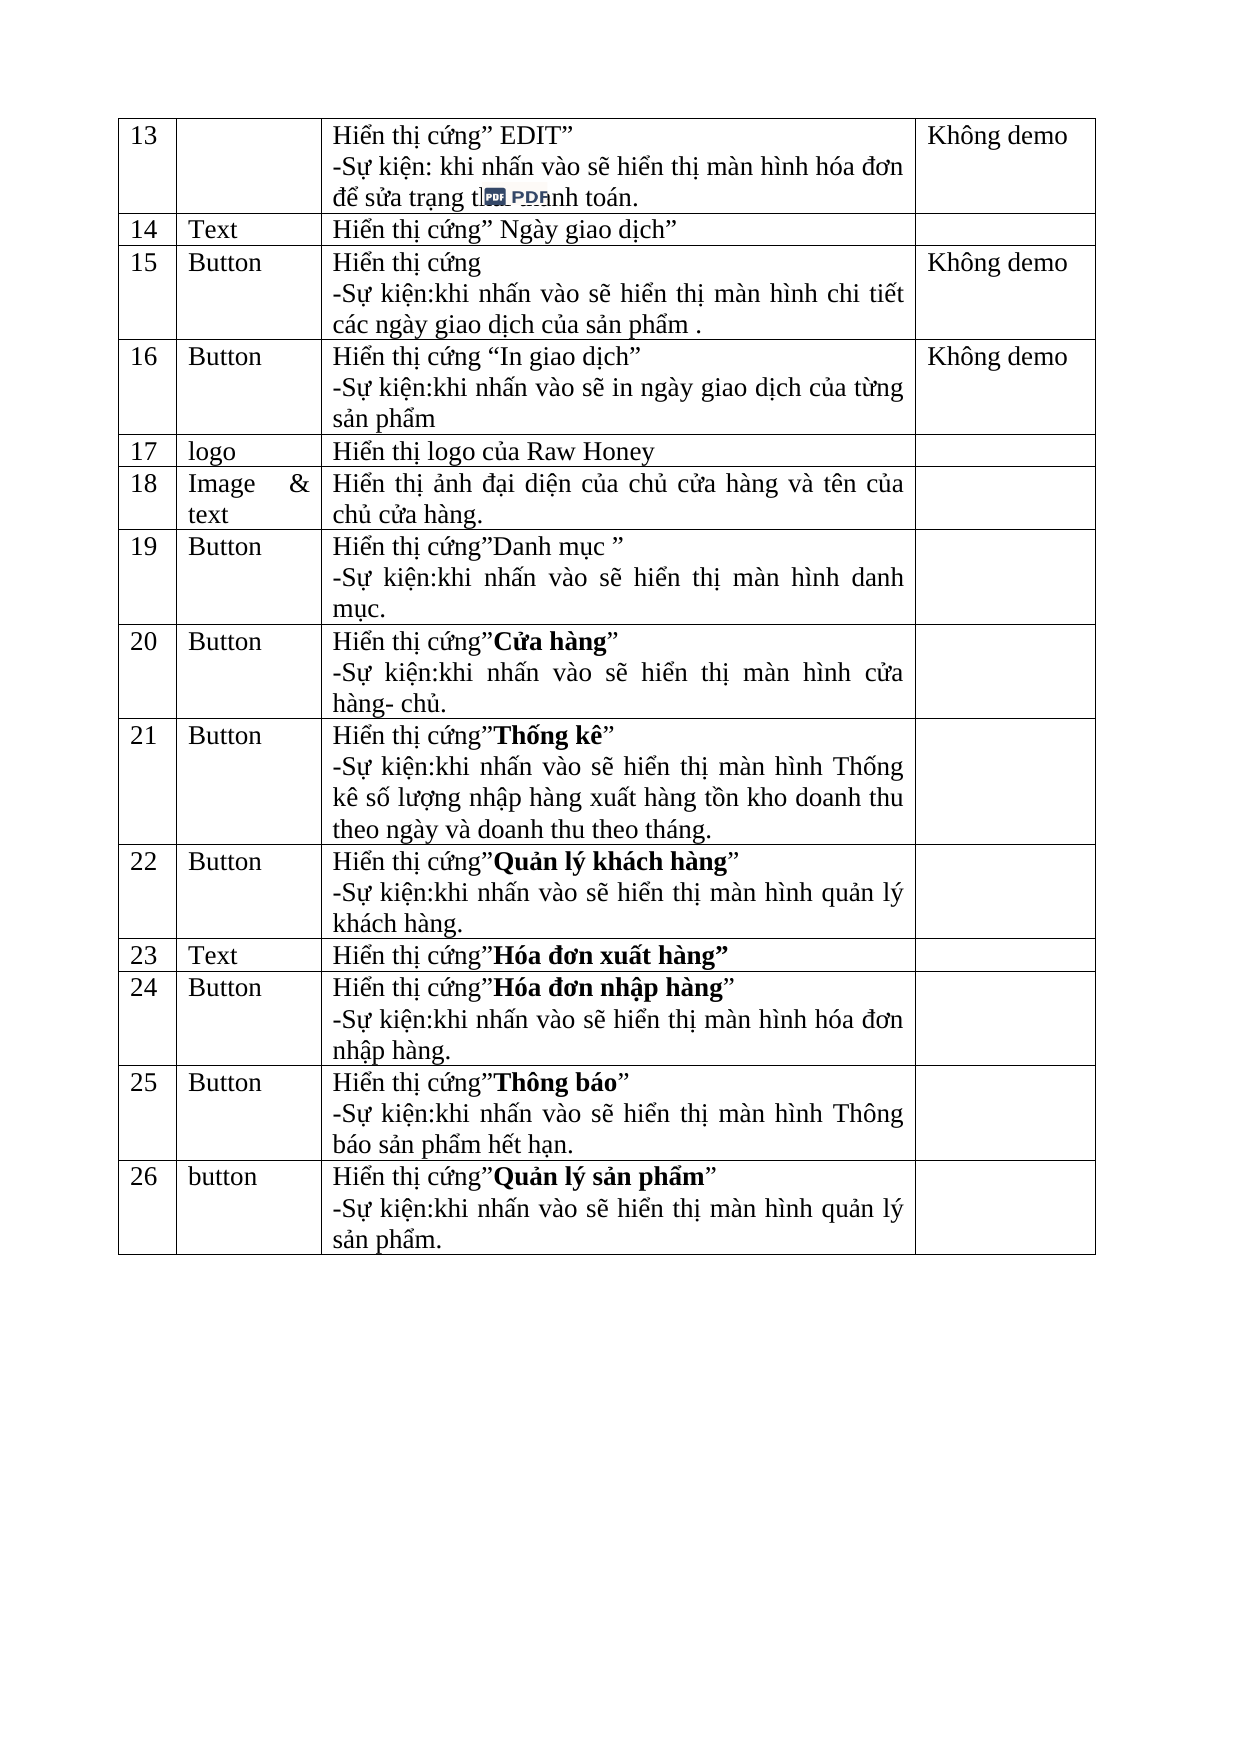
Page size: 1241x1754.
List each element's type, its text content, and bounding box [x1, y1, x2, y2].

table_cell Button [177, 719, 321, 844]
table_cell 13 [119, 119, 176, 213]
table_cell [916, 939, 1095, 971]
table_cell [916, 467, 1095, 529]
table_cell [916, 530, 1095, 624]
table_cell Button [177, 972, 321, 1065]
table_cell Không demo [916, 119, 1095, 213]
table_cell 21 [119, 719, 176, 844]
table_cell [916, 972, 1095, 1065]
table_cell logo [177, 435, 321, 466]
table_cell [916, 1066, 1095, 1159]
table_cell Hiển thị cứng” EDIT” -Sự kiện: khi nhấn vào sẽ hiển thị màn hình hóa đơn để sửa trạng thái thanh toán. [322, 119, 915, 213]
table_cell Hiển thị cứng “In giao dịch” -Sự kiện:khi nhấn vào sẽ in ngày giao dịch của từng sản phẩm [322, 340, 915, 434]
table_cell Button [177, 340, 321, 434]
table_cell 18 [119, 467, 176, 529]
table_cell Image & text [177, 467, 321, 529]
table_cell button [177, 1161, 321, 1254]
table_cell Hiển thị cứng”Hóa đơn xuất hàng” [322, 939, 915, 971]
table_cell [916, 845, 1095, 938]
table_cell 17 [119, 435, 176, 466]
table_cell Hiển thị cứng”Thống kê” -Sự kiện:khi nhấn vào sẽ hiển thị màn hình Thống kê số lượng nhập hàng xuất hàng tồn kho doanh thu theo ngày và doanh thu theo tháng. [322, 719, 915, 844]
table_cell Hiển thị cứng”Thông báo” -Sự kiện:khi nhấn vào sẽ hiển thị màn hình Thông báo sản phẩm hết hạn. [322, 1066, 915, 1159]
table_cell 16 [119, 340, 176, 434]
table_cell 19 [119, 530, 176, 624]
table_cell [916, 214, 1095, 245]
table_cell Button [177, 625, 321, 718]
table_cell 14 [119, 214, 176, 245]
table_cell Text [177, 939, 321, 971]
table_cell Hiển thị cứng” Ngày giao dịch” [322, 214, 915, 245]
table_cell [916, 435, 1095, 466]
table_cell 20 [119, 625, 176, 718]
table_cell Hiển thị cứng”Cửa hàng” -Sự kiện:khi nhấn vào sẽ hiển thị màn hình cửa hàng- chủ. [322, 625, 915, 718]
table_cell [916, 625, 1095, 718]
table_cell Button [177, 845, 321, 938]
table_cell 26 [119, 1161, 176, 1254]
table_cell Không demo [916, 340, 1095, 434]
table_cell Text [177, 214, 321, 245]
table_cell Button [177, 246, 321, 339]
table_cell Hiển thị cứng”Quản lý sản phẩm” -Sự kiện:khi nhấn vào sẽ hiển thị màn hình quản lý sản phẩm. [322, 1161, 915, 1254]
table_cell [177, 119, 321, 213]
table_cell 24 [119, 972, 176, 1065]
table_cell Hiển thị cứng -Sự kiện:khi nhấn vào sẽ hiển thị màn hình chi tiết các ngày giao dịch của sản phẩm . [322, 246, 915, 339]
table_cell Hiển thị cứng”Danh mục ” -Sự kiện:khi nhấn vào sẽ hiển thị màn hình danh mục. [322, 530, 915, 624]
table_cell 23 [119, 939, 176, 971]
table_cell 15 [119, 246, 176, 339]
table_cell 25 [119, 1066, 176, 1159]
table_cell 22 [119, 845, 176, 938]
table_cell Hiển thị cứng”Quản lý khách hàng” -Sự kiện:khi nhấn vào sẽ hiển thị màn hình quản lý khách hàng. [322, 845, 915, 938]
table_cell [916, 719, 1095, 844]
table_cell Button [177, 1066, 321, 1159]
table_cell Hiển thị logo của Raw Honey [322, 435, 915, 466]
table_cell Không demo [916, 246, 1095, 339]
table_cell Hiển thị cứng”Hóa đơn nhập hàng” -Sự kiện:khi nhấn vào sẽ hiển thị màn hình hóa đơn nhập hàng. [322, 972, 915, 1065]
picture [481, 182, 548, 205]
table_cell [916, 1161, 1095, 1254]
table_cell Hiển thị ảnh đại diện của chủ cửa hàng và tên của chủ cửa hàng. [322, 467, 915, 529]
table_cell Button [177, 530, 321, 624]
